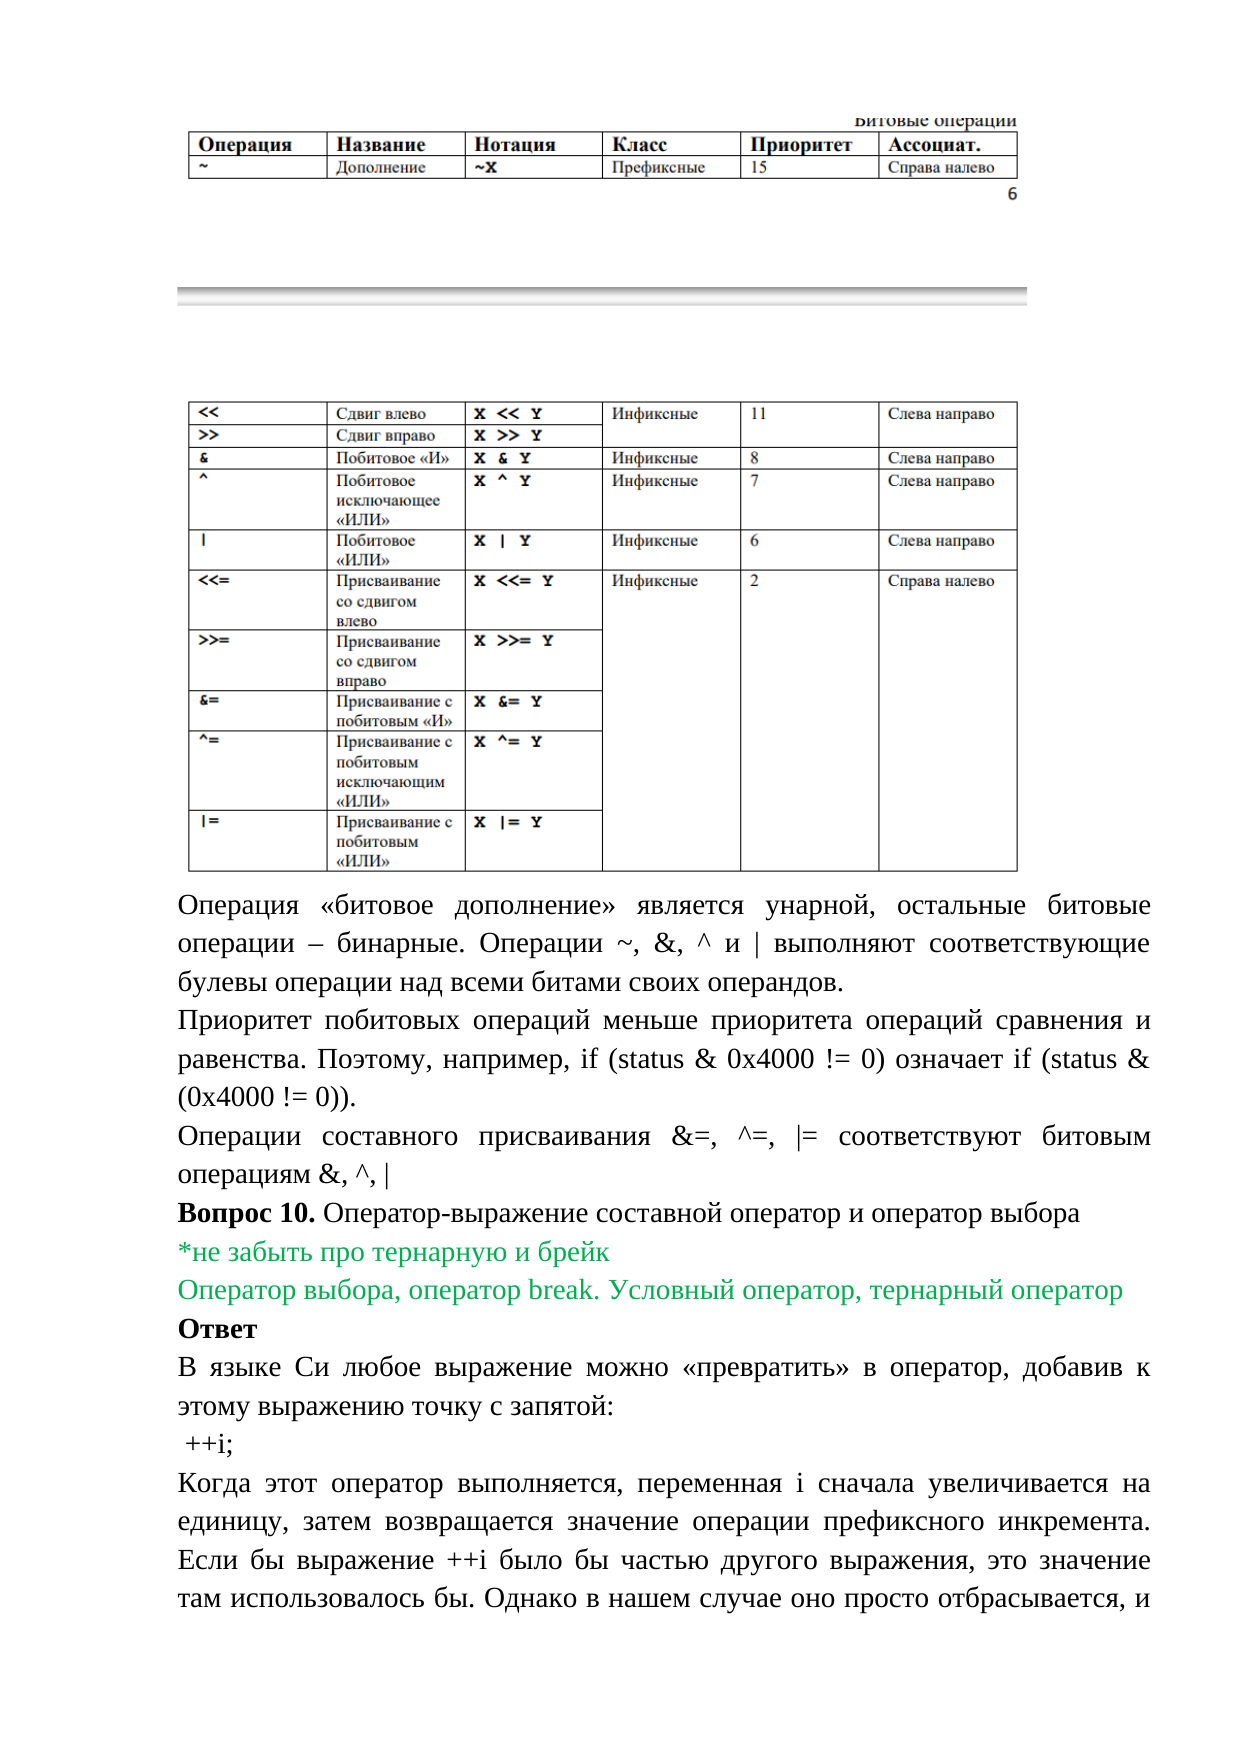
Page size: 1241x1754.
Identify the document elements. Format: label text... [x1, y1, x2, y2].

text В языке Си любое выражение можно «превратить» в оператор, добавив к этому выражению точку с запятой: [177, 1349, 1152, 1421]
subtitle Вопрос 10. Оператор-выражение составной оператор и оператор выбора [177, 1195, 1152, 1229]
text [177, 1465, 1152, 1614]
text Операция «битовое дополнение» является унарной, остальные битовые операции – бинарные. Операции ~, &, ^ и | выполняют соответствующие булевы операции над всеми битами своих операндов. [177, 887, 1152, 997]
text Оператор выбора, оператор break. Условный оператор, тернарный оператор [177, 1272, 1152, 1306]
picture [177, 118, 1028, 883]
text *не забыть про тернарную и брейк [177, 1234, 1152, 1267]
text Ответ [177, 1311, 1152, 1344]
text Операции составного присваивания &=, ^=, |= соответствуют битовым операциям &, ^, | [177, 1118, 1152, 1190]
text ++i; [177, 1426, 1152, 1460]
text Приоритет побитовых операций меньше приоритета операций сравнения и равенства. Поэтому, например, if (status & 0x4000 != 0) означает if (status & (0x4000 != 0)). [177, 1002, 1152, 1113]
